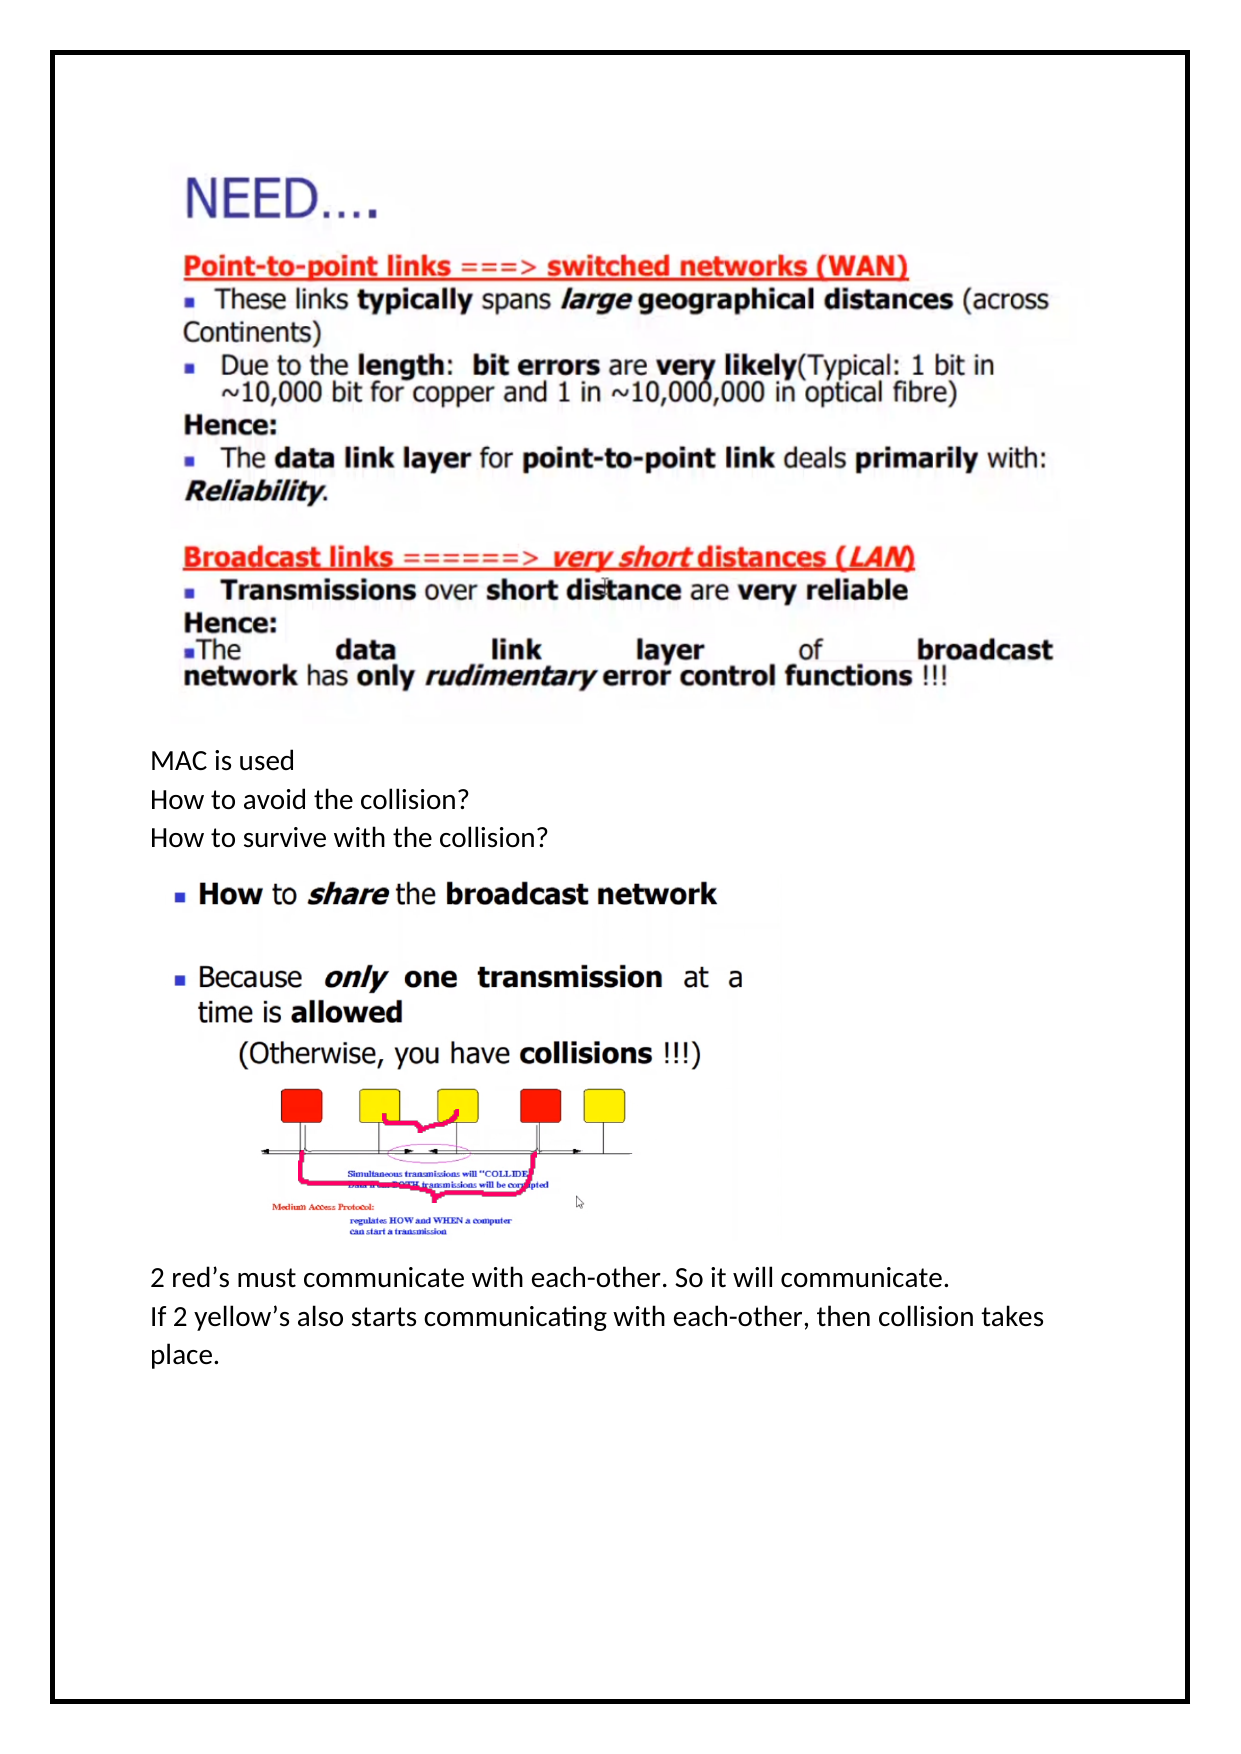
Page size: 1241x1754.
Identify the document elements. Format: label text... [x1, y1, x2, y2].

text 2 red’s must communicate with each-other. So it will communicate. If 2 yellow’s also starts communicating with each-other, then collision takes place. [150, 1259, 1090, 1372]
text MAC is used How to avoid the collision? How to survive with the collision? [150, 742, 1090, 855]
picture [150, 150, 1091, 724]
picture [150, 874, 782, 1241]
